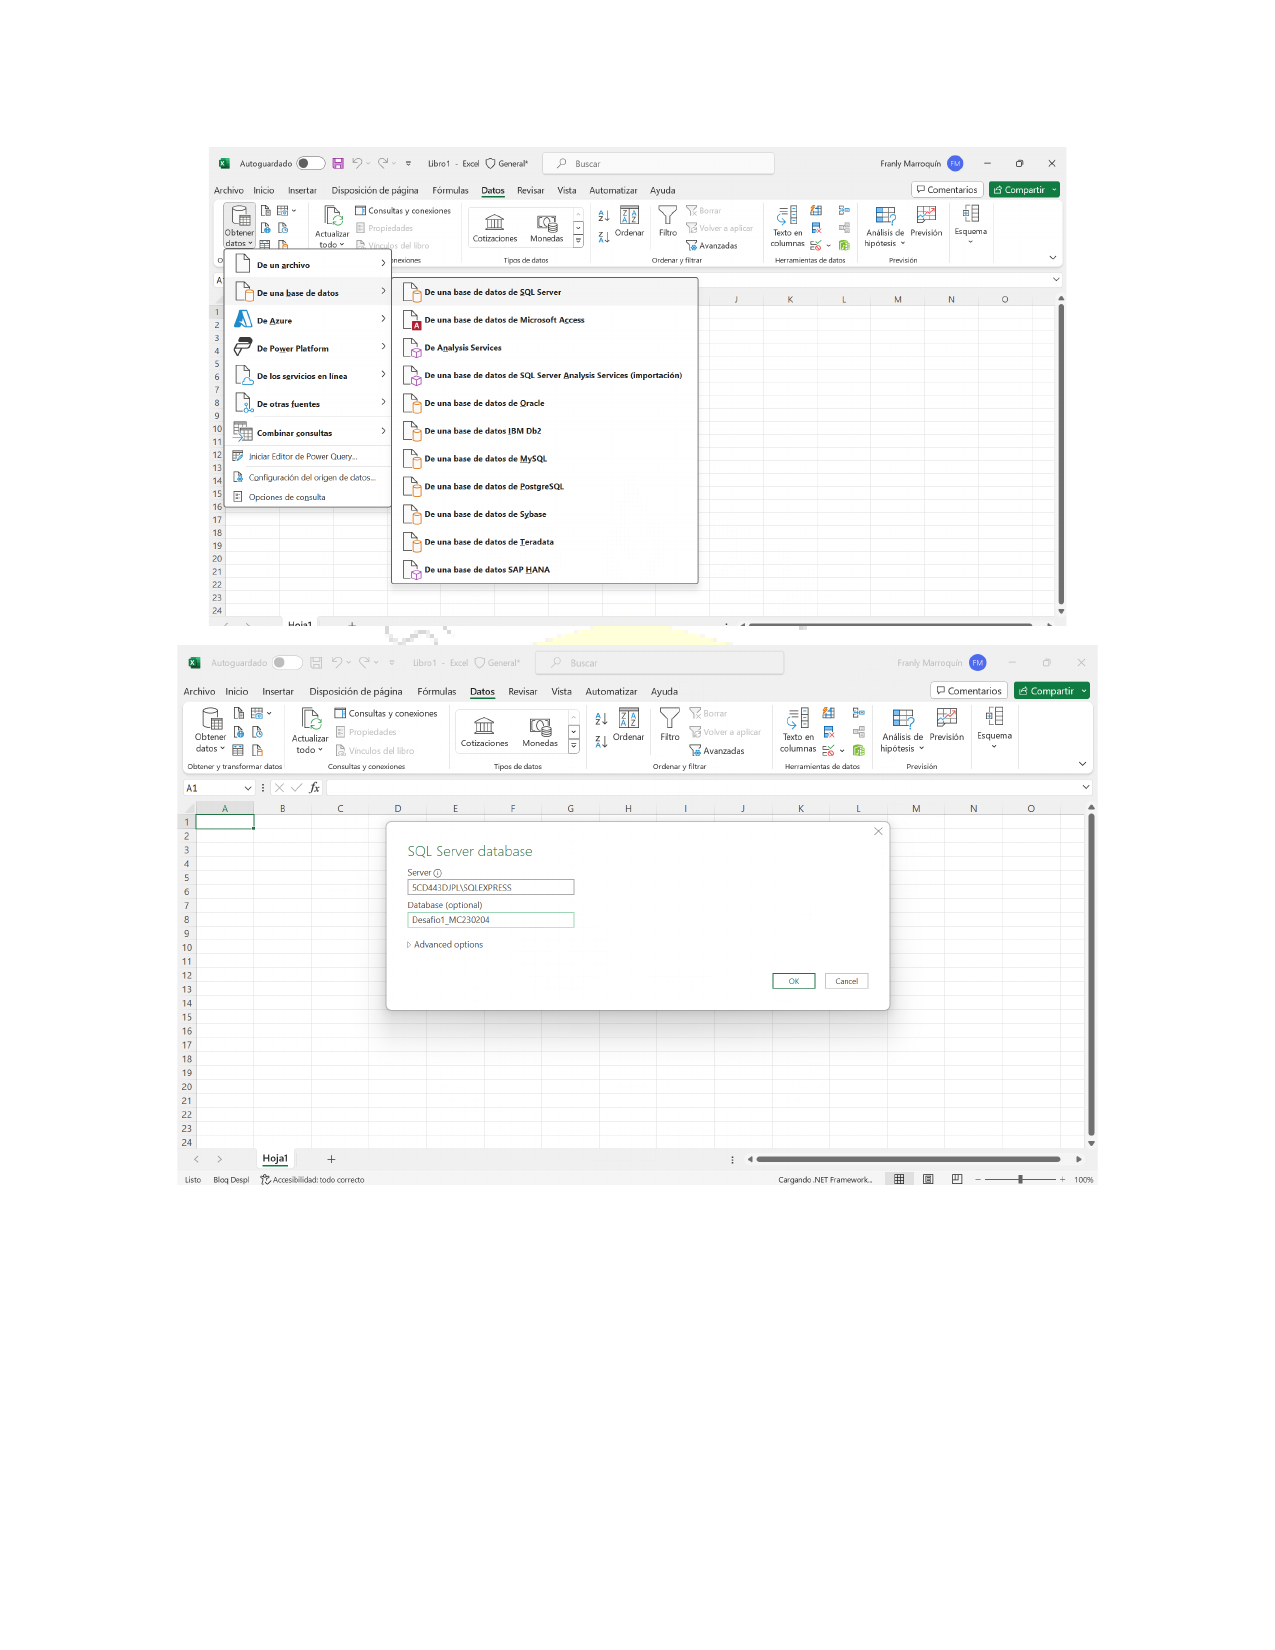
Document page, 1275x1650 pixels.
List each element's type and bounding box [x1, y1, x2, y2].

picture [208, 147, 1067, 626]
picture [177, 645, 1098, 1185]
